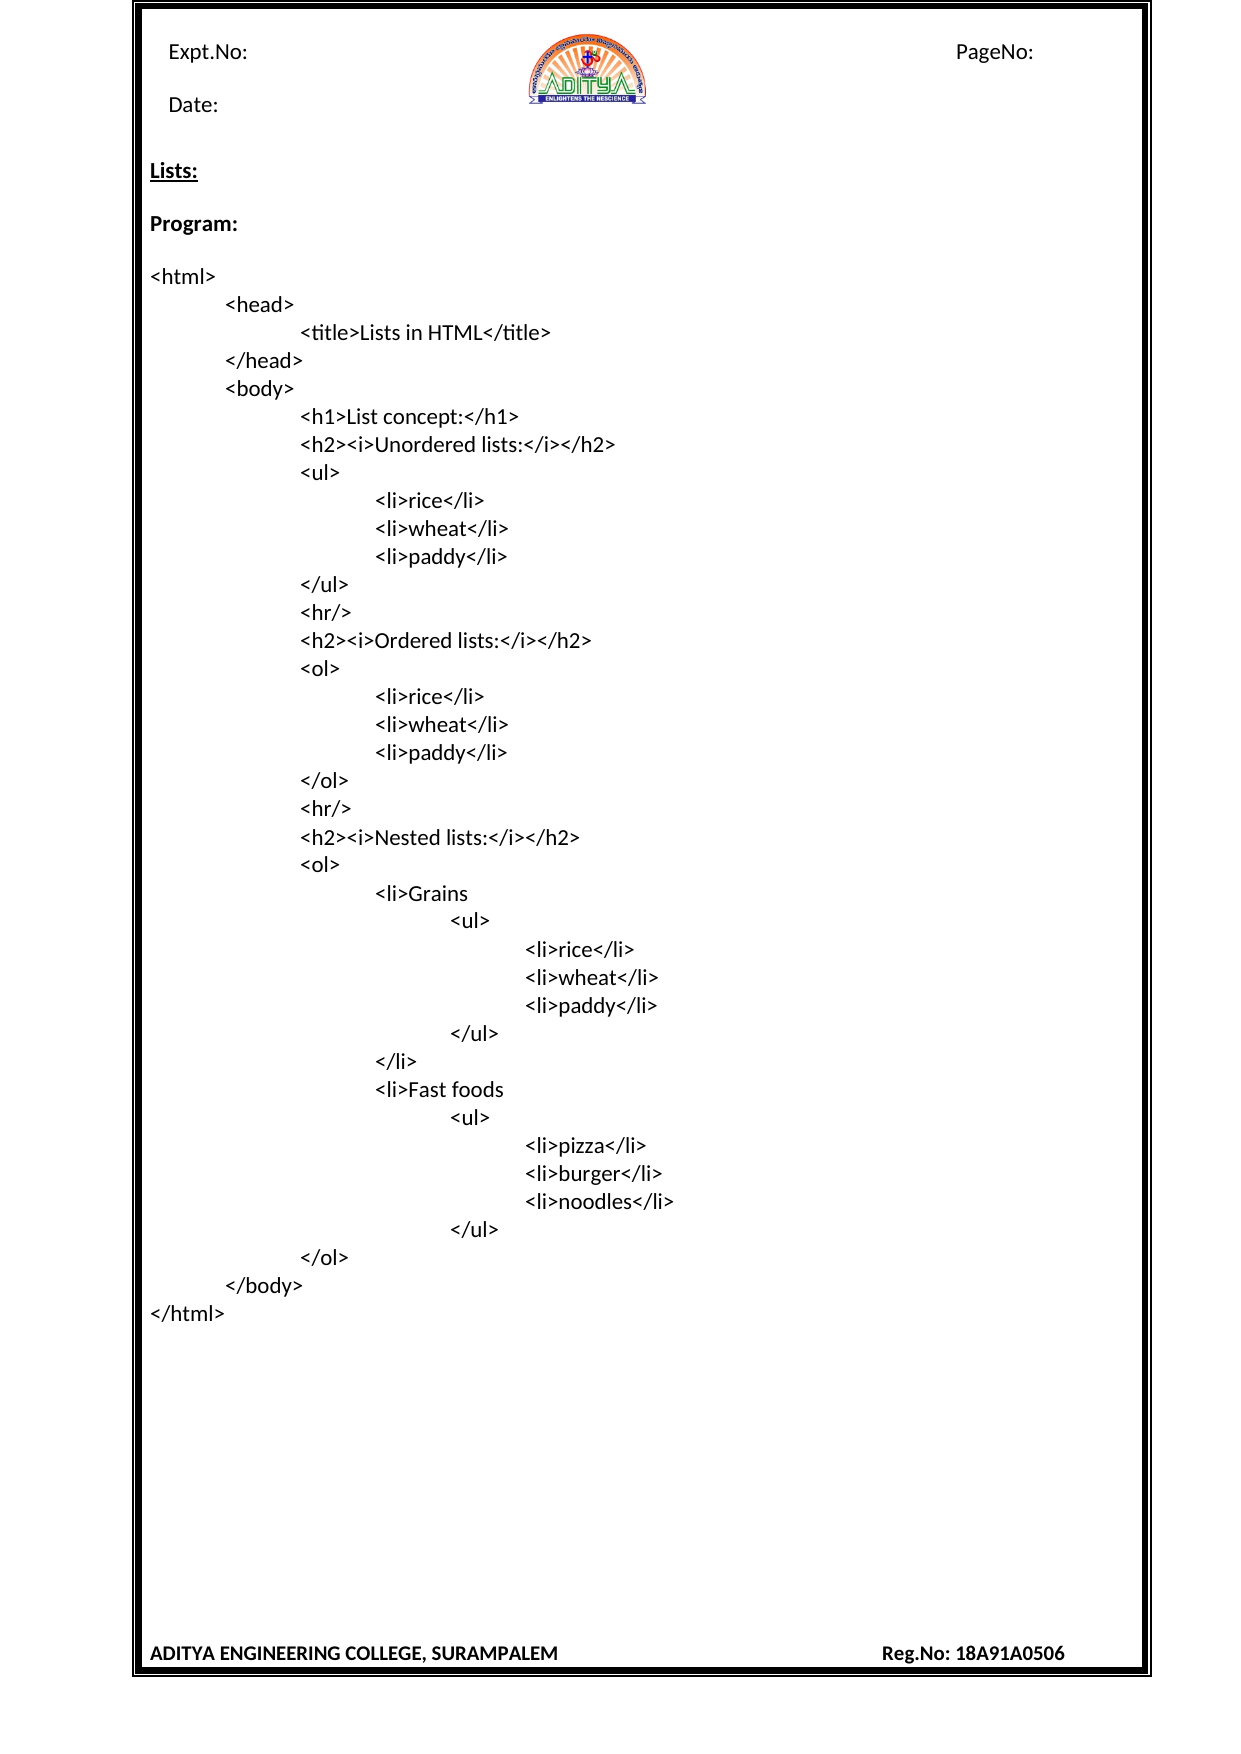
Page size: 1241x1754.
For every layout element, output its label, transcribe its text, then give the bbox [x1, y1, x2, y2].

text Program: [150, 209, 1090, 237]
text <ul> [150, 1103, 1090, 1131]
text <li>rice</li> [150, 486, 1090, 514]
text <li>rice</li> [150, 682, 1090, 711]
text <html> [150, 262, 1090, 290]
text </ol> [150, 1243, 1090, 1271]
text </html> [150, 1299, 1090, 1327]
text </li> [150, 1047, 1090, 1075]
text <ul> [150, 458, 1090, 486]
text <h1>List concept:</h1> [150, 402, 1090, 430]
text <li>wheat</li> [150, 514, 1090, 542]
text <body> [150, 374, 1090, 402]
text <li>paddy</li> [150, 738, 1090, 767]
text </head> [150, 346, 1090, 374]
text <li>wheat</li> [150, 963, 1090, 991]
text <li>wheat</li> [150, 711, 1090, 738]
text <li>paddy</li> [150, 991, 1090, 1019]
text <ol> [150, 654, 1090, 682]
text <li>paddy</li> [150, 542, 1090, 570]
text Lists: [150, 156, 1090, 184]
text <h2><i>Nested lists:</i></h2> [150, 823, 1090, 851]
text <head> [150, 290, 1090, 318]
text </ol> [150, 767, 1090, 794]
text <h2><i>Unordered lists:</i></h2> [150, 430, 1090, 458]
text <li>burger</li> [150, 1159, 1090, 1187]
text <hr/> [150, 794, 1090, 823]
text <li>rice</li> [150, 935, 1090, 963]
text </ul> [150, 1215, 1090, 1243]
text </ul> [150, 570, 1090, 598]
text </ul> [150, 1019, 1090, 1047]
text <li>pizza</li> [150, 1131, 1090, 1159]
text <h2><i>Ordered lists:</i></h2> [150, 626, 1090, 654]
text <li>Fast foods [150, 1075, 1090, 1103]
text <hr/> [150, 598, 1090, 626]
picture [527, 9, 647, 129]
text <ol> [150, 851, 1090, 879]
text <title>Lists in HTML</title> [150, 318, 1090, 346]
text <li>noodles</li> [150, 1187, 1090, 1215]
text </body> [150, 1271, 1090, 1299]
text <ul> [150, 907, 1090, 935]
text <li>Grains [150, 879, 1090, 907]
